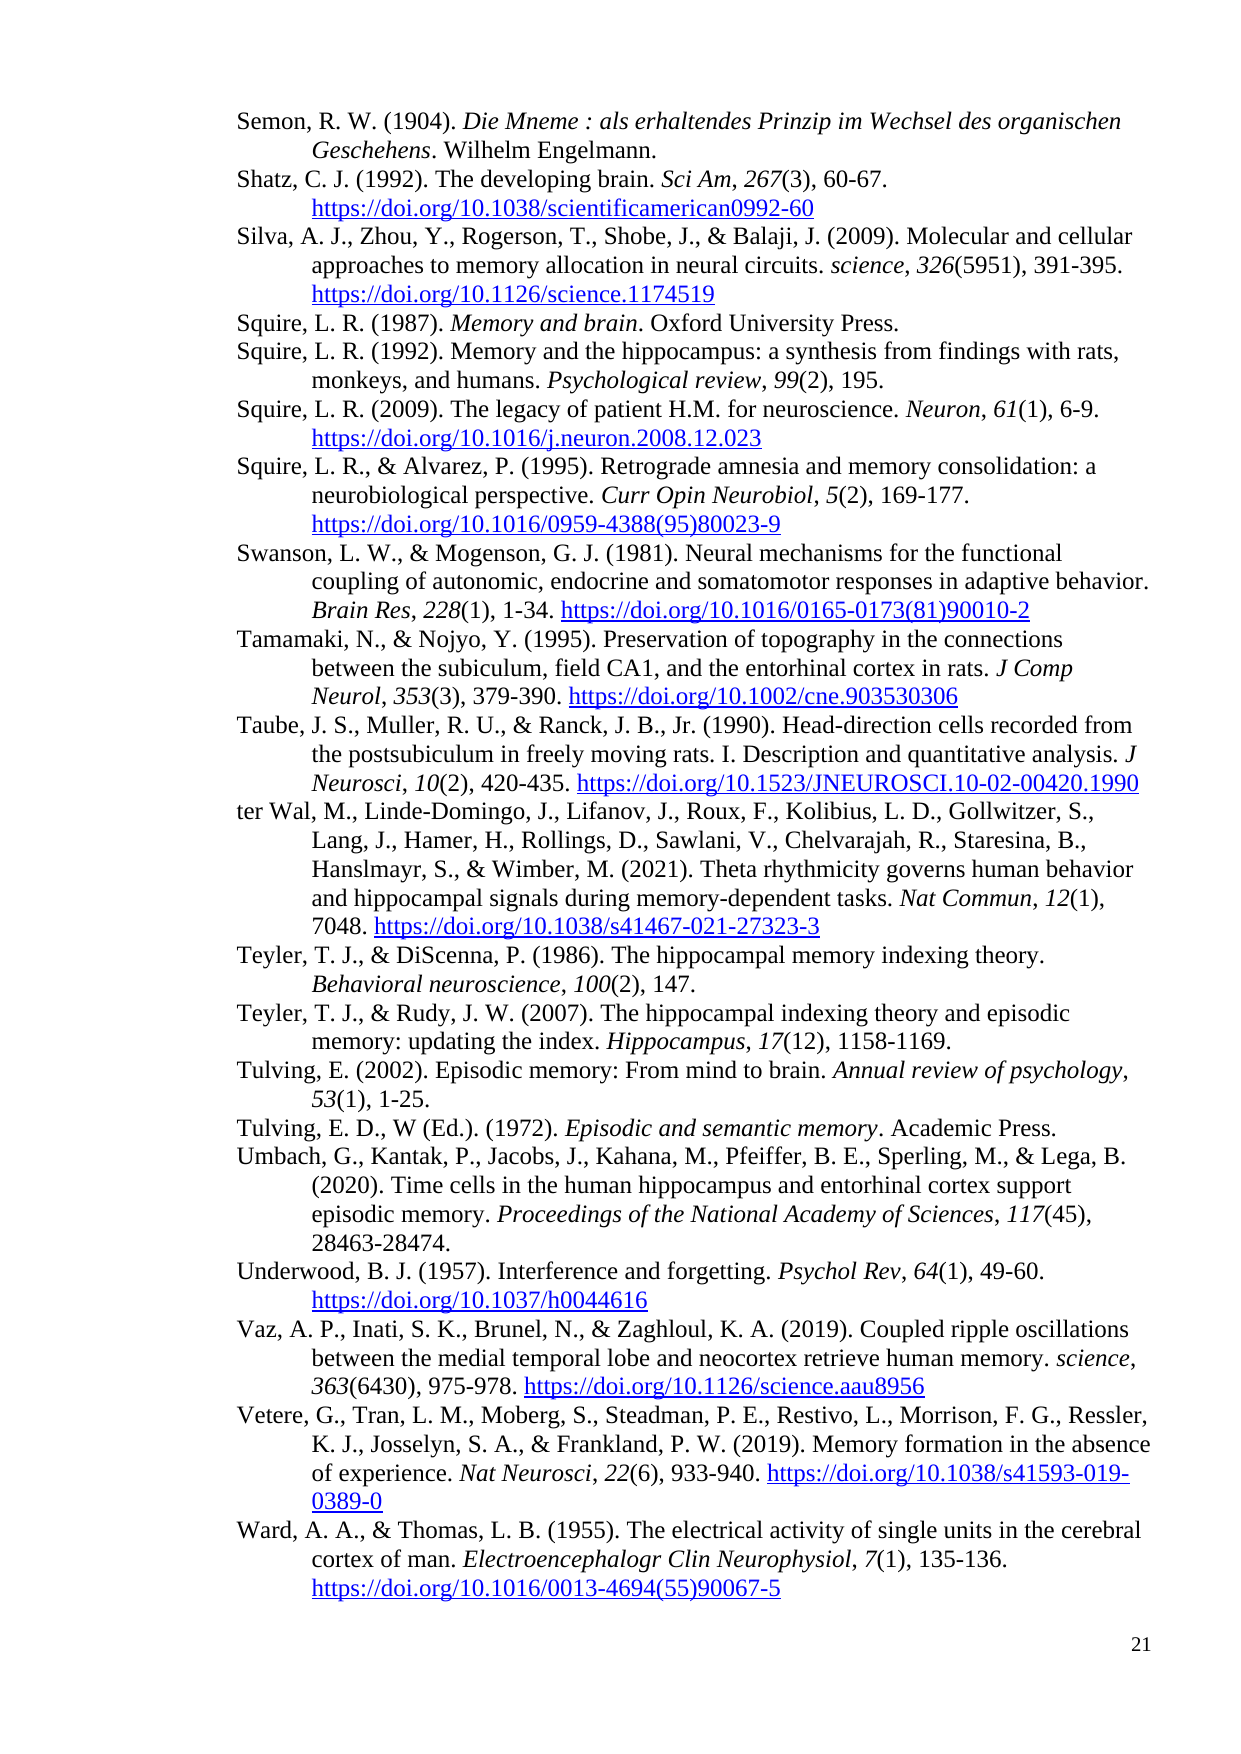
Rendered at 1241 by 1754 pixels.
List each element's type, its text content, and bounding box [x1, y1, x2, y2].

text Squire, L. R. (2009). The legacy of patient H.M. for neuroscience. Neuron, 61(1), 6-9. https://doi.org/10.1016/j.neuron.2008.12.023 [236, 394, 1152, 451]
text Umbach, G., Kantak, P., Jacobs, J., Kahana, M., Pfeiffer, B. E., Sperling, M., & Lega, B. (2020). Time cells in the human hippocampus and entorhinal cortex support episodic memory. Proceedings of the National Academy of Sciences, 117(45), 28463-28474. [236, 1141, 1152, 1256]
text Swanson, L. W., & Mogenson, G. J. (1981). Neural mechanisms for the functional coupling of autonomic, endocrine and somatomotor responses in adaptive behavior. Brain Res, 228(1), 1-34. https://doi.org/10.1016/0165-0173(81)90010-2 [236, 538, 1152, 624]
text Squire, L. R. (1987). Memory and brain. Oxford University Press. [236, 308, 1152, 336]
text Shatz, C. J. (1992). The developing brain. Sci Am, 267(3), 60-67. https://doi.org/10.1038/scientificamerican0992-60 [236, 164, 1152, 221]
text Squire, L. R., & Alvarez, P. (1995). Retrograde amnesia and memory consolidation: a neurobiological perspective. Curr Opin Neurobiol, 5(2), 169-177. https://doi.org/10.1016/0959-4388(95)80023-9 [236, 451, 1152, 538]
text Taube, J. S., Muller, R. U., & Ranck, J. B., Jr. (1990). Head-direction cells recorded from the postsubiculum in freely moving rats. I. Description and quantitative analysis. J Neurosci, 10(2), 420-435. https://doi.org/10.1523/JNEUROSCI.10-02-00420.1990 [236, 710, 1152, 796]
text Semon, R. W. (1904). Die Mneme : als erhaltendes Prinzip im Wechsel des organischen Geschehens. Wilhelm Engelmann. [236, 106, 1152, 164]
text Tulving, E. (2002). Episodic memory: From mind to brain. Annual review of psychology, 53(1), 1-25. [236, 1055, 1152, 1113]
text Tamamaki, N., & Nojyo, Y. (1995). Preservation of topography in the connections between the subiculum, field CA1, and the entorhinal cortex in rats. J Comp Neurol, 353(3), 379-390. https://doi.org/10.1002/cne.903530306 [236, 624, 1152, 710]
text Ward, A. A., & Thomas, L. B. (1955). The electrical activity of single units in the cerebral cortex of man. Electroencephalogr Clin Neurophysiol, 7(1), 135-136. https://doi.org/10.1016/0013-4694(55)90067-5 [236, 1515, 1152, 1601]
text Teyler, T. J., & DiScenna, P. (1986). The hippocampal memory indexing theory. Behavioral neuroscience, 100(2), 147. [236, 940, 1152, 998]
text Vaz, A. P., Inati, S. K., Brunel, N., & Zaghloul, K. A. (2019). Coupled ripple oscillations between the medial temporal lobe and neocortex retrieve human memory. science, 363(6430), 975-978. https://doi.org/10.1126/science.aau8956 [236, 1314, 1152, 1400]
text Teyler, T. J., & Rudy, J. W. (2007). The hippocampal indexing theory and episodic memory: updating the index. Hippocampus, 17(12), 1158-1169. [236, 998, 1152, 1055]
text Underwood, B. J. (1957). Interference and forgetting. Psychol Rev, 64(1), 49-60. https://doi.org/10.1037/h0044616 [236, 1256, 1152, 1314]
text Tulving, E. D., W (Ed.). (1972). Episodic and semantic memory. Academic Press. [236, 1113, 1152, 1141]
text Squire, L. R. (1992). Memory and the hippocampus: a synthesis from findings with rats, monkeys, and humans. Psychological review, 99(2), 195. [236, 336, 1152, 394]
text Silva, A. J., Zhou, Y., Rogerson, T., Shobe, J., & Balaji, J. (2009). Molecular and cellular approaches to memory allocation in neural circuits. science, 326(5951), 391-395. https://doi.org/10.1126/science.1174519 [236, 221, 1152, 308]
text Vetere, G., Tran, L. M., Moberg, S., Steadman, P. E., Restivo, L., Morrison, F. G., Ressler, K. J., Josselyn, S. A., & Frankland, P. W. (2019). Memory formation in the absence of experience. Nat Neurosci, 22(6), 933-940. https://doi.org/10.1038/s41593-019-0389-0 [236, 1400, 1152, 1515]
text ter Wal, M., Linde-Domingo, J., Lifanov, J., Roux, F., Kolibius, L. D., Gollwitzer, S., Lang, J., Hamer, H., Rollings, D., Sawlani, V., Chelvarajah, R., Staresina, B., Hanslmayr, S., & Wimber, M. (2021). Theta rhythmicity governs human behavior and hippocampal signals during memory-dependent tasks. Nat Commun, 12(1), 7048. https://doi.org/10.1038/s41467-021-27323-3 [236, 796, 1152, 940]
